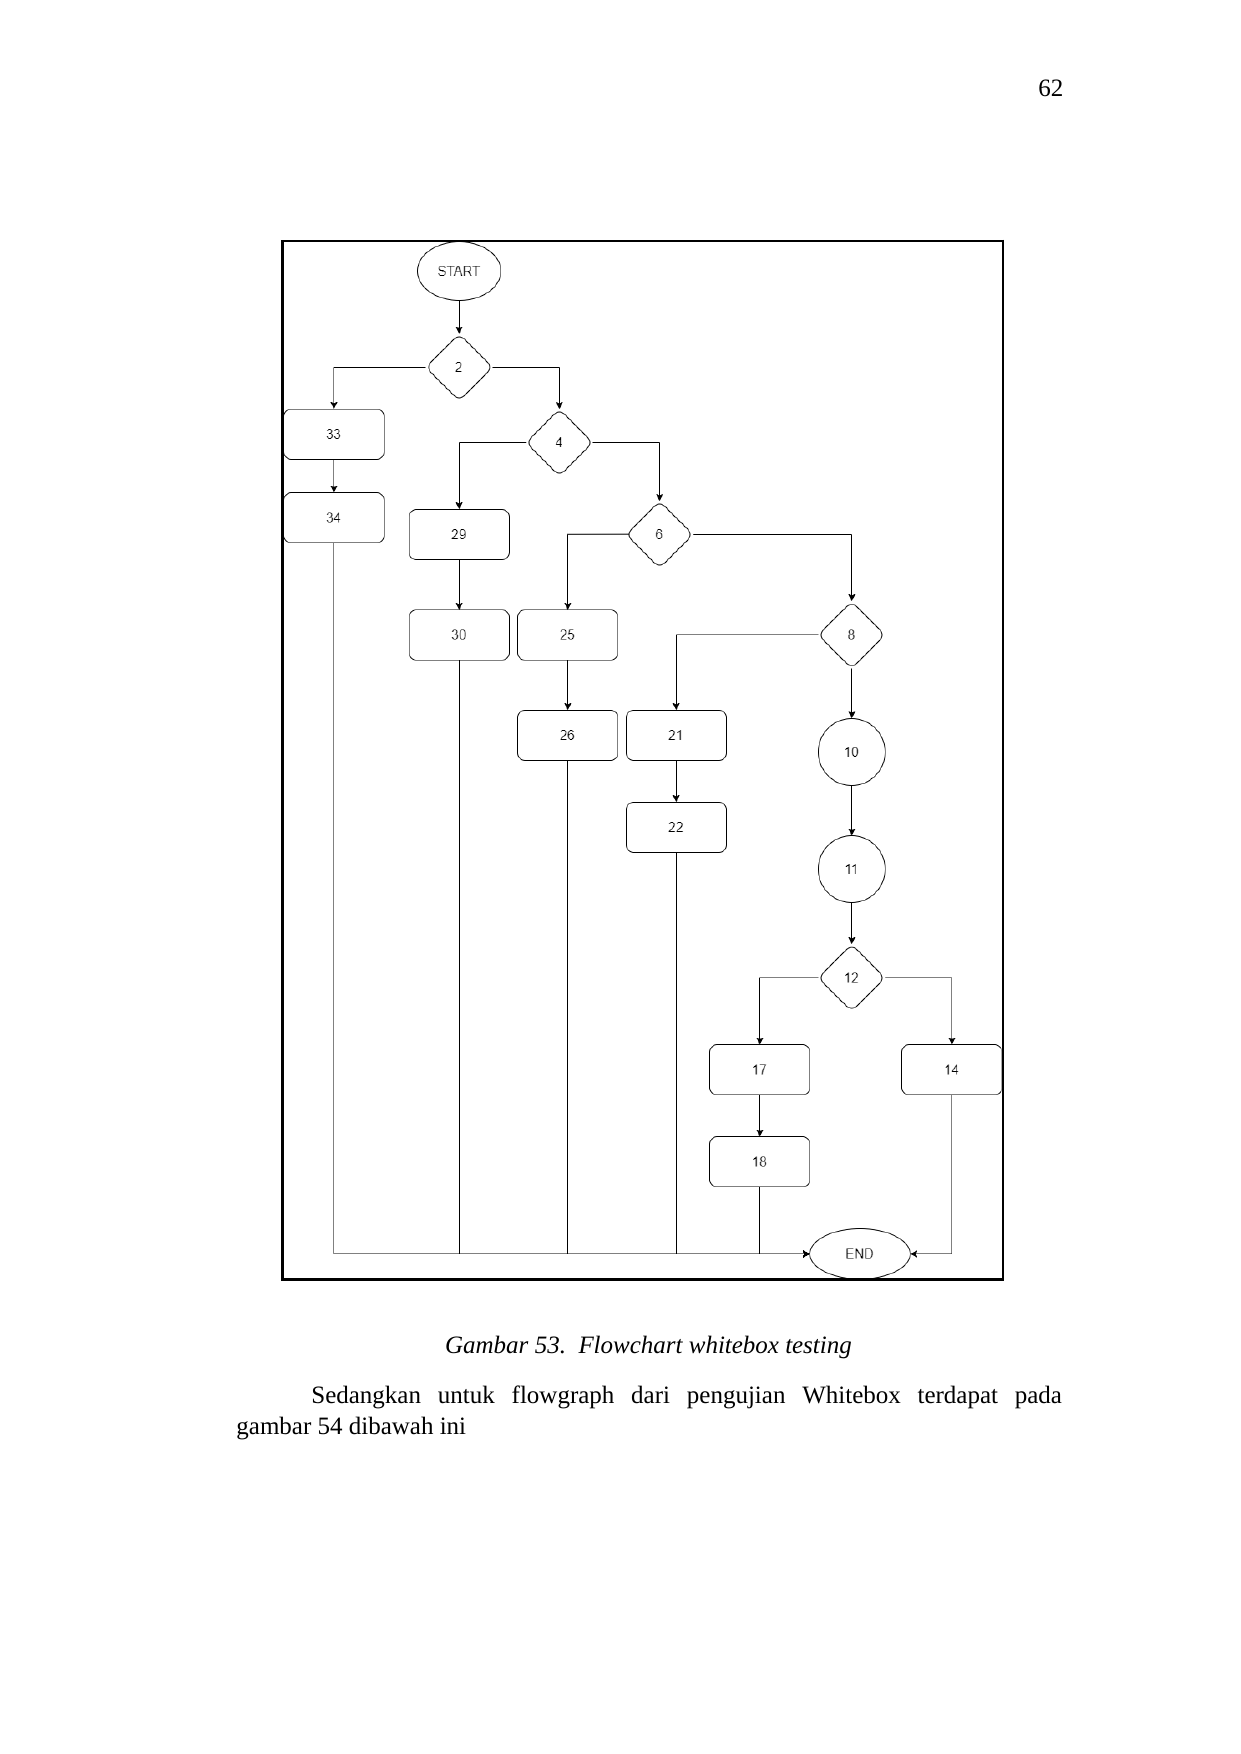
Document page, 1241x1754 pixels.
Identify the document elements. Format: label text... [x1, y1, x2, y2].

subtitle Sedangkan untuk flowgraph dari pengujian Whitebox terdapat pada gambar 54 dibawah ini [236, 1380, 1063, 1440]
text Gambar 53. Flowchart whitebox testing [236, 1331, 1063, 1359]
picture [284, 242, 1002, 1278]
